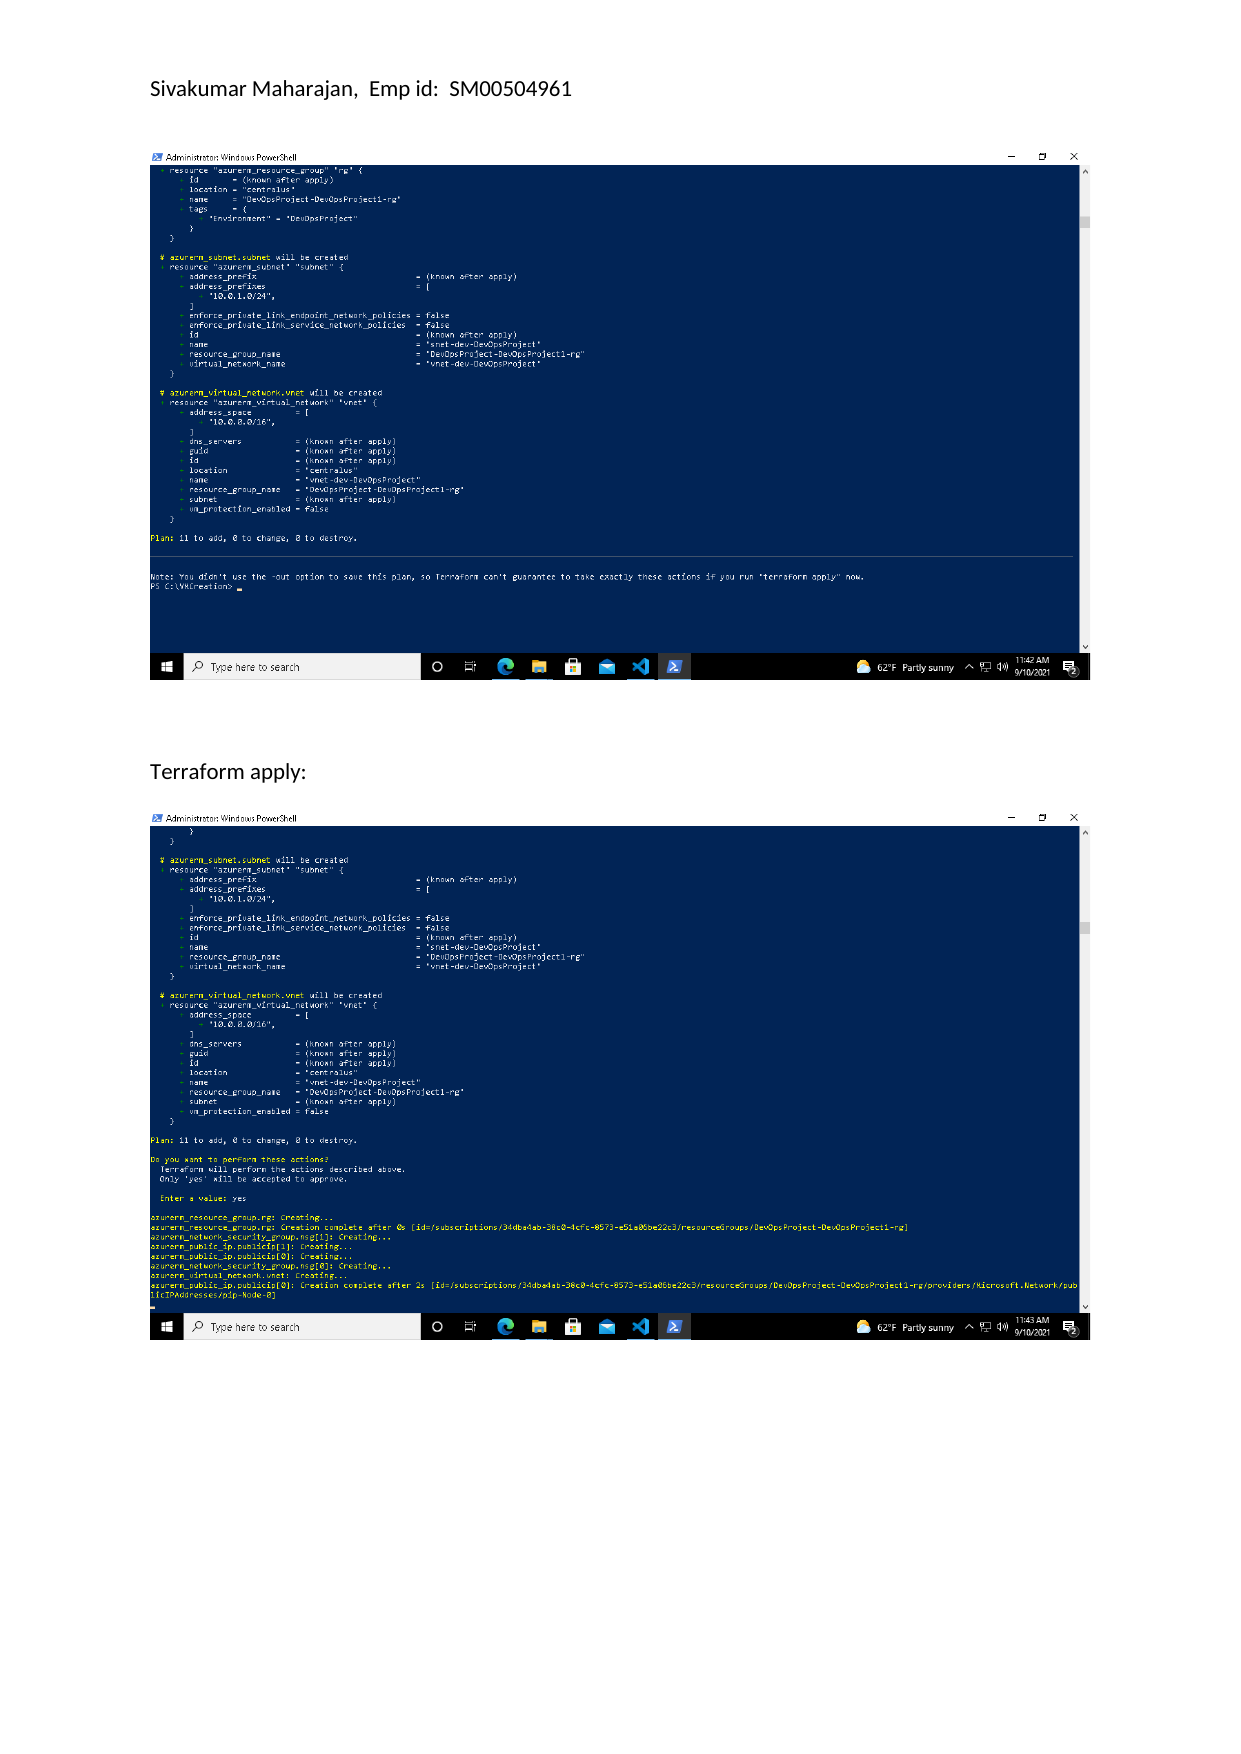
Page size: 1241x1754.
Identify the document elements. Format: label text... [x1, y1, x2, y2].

picture [150, 150, 1091, 680]
text Terraform apply: [150, 757, 1090, 785]
picture [150, 810, 1091, 1340]
